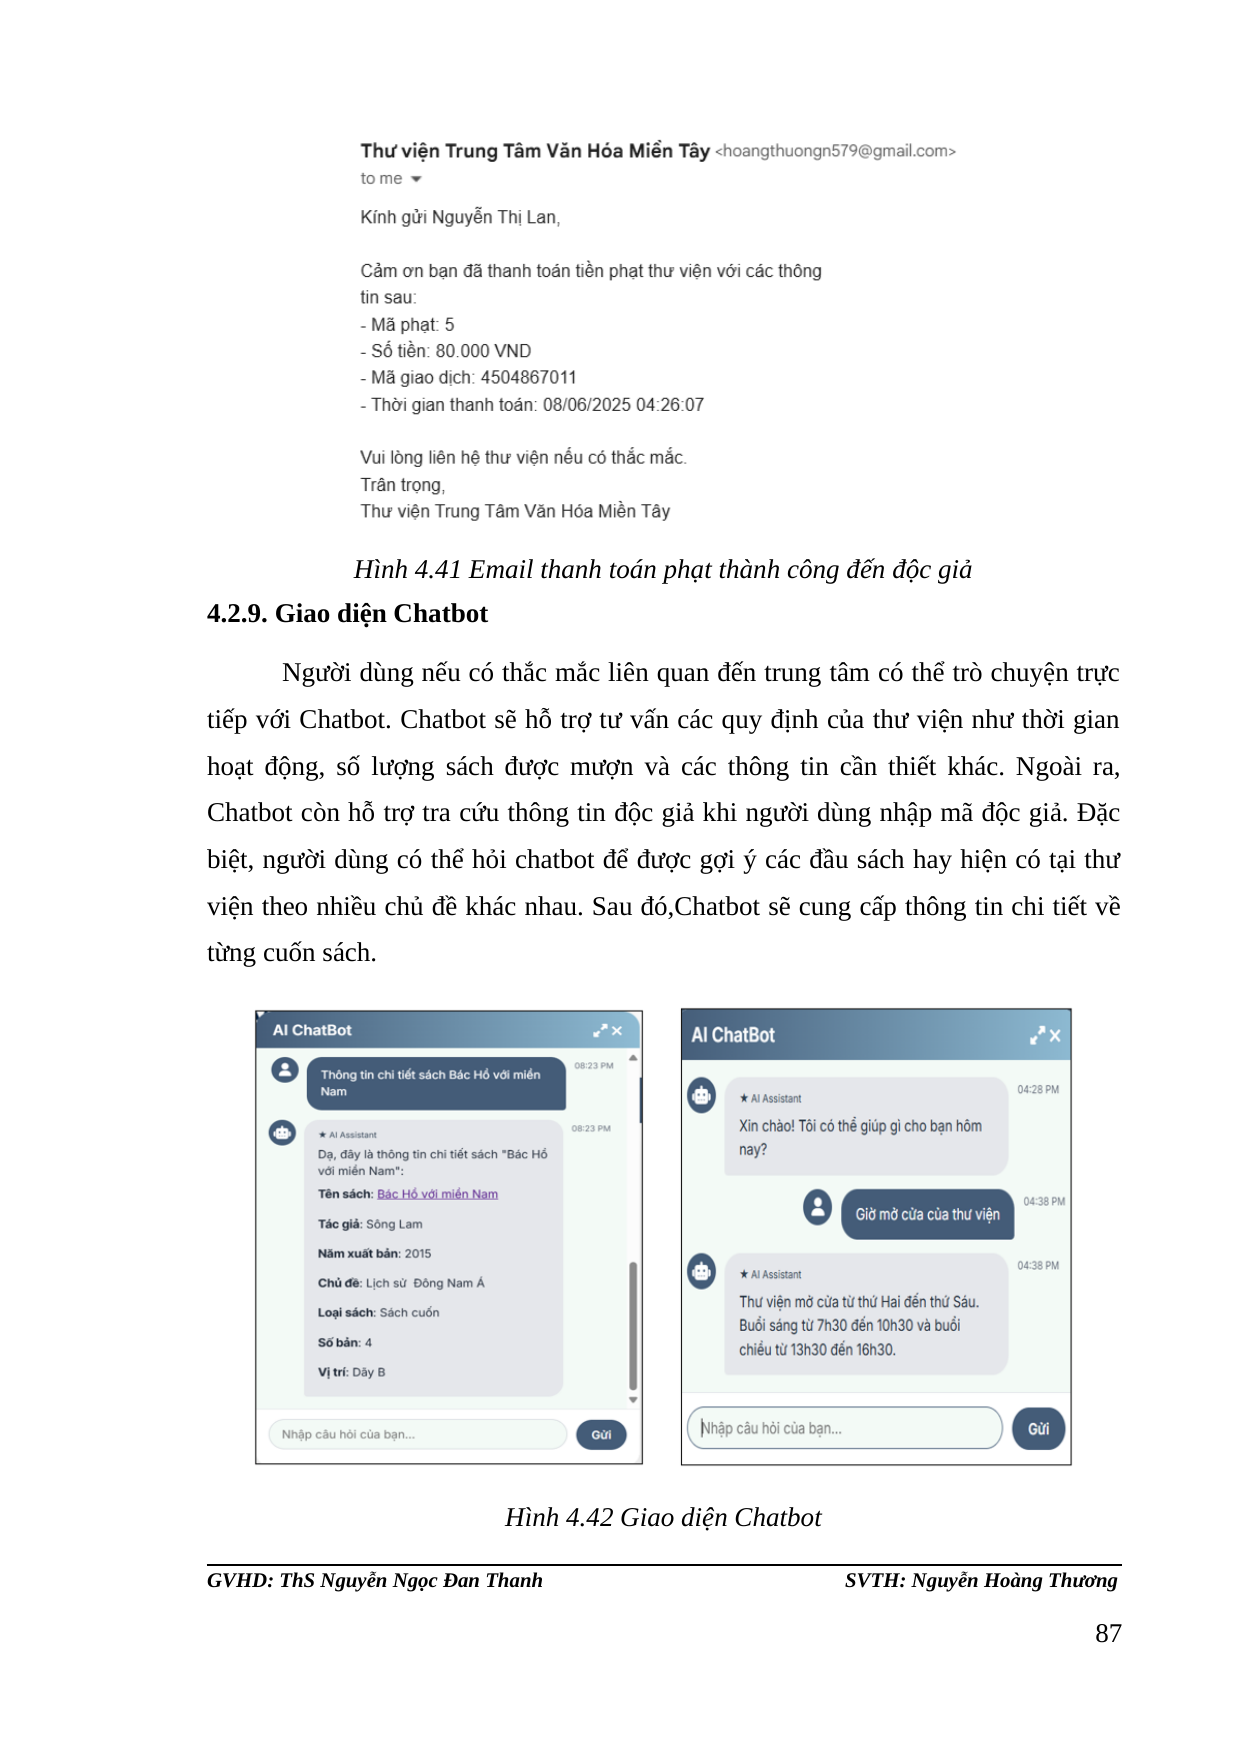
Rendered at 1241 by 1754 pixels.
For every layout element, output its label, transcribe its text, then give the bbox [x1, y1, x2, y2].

text Người dùng nếu có thắc mắc liên quan đến trung tâm có thể trò chuyện trực tiếp với Chatbot. Chatbot sẽ hỗ trợ tư vấn các quy định của thư viện như thời gian hoạt động, số lượng sách được mượn và các thông tin cần thiết khác. Ngoài ra, Chatbot còn hỗ trợ tra cứu thông tin độc giả khi người dùng nhập mã độc giả. Đặc biệt, người dùng có thể hỏi chatbot để được gợi ý các đầu sách hay hiện có tại thư viện theo nhiều chủ đề khác nhau. Sau đó,Chatbot sẽ cung cấp thông tin chi tiết về từng cuốn sách. [207, 656, 1122, 967]
subtitle Giao diện Chatbot [207, 597, 1122, 628]
picture [245, 995, 1084, 1483]
picture [341, 118, 988, 535]
